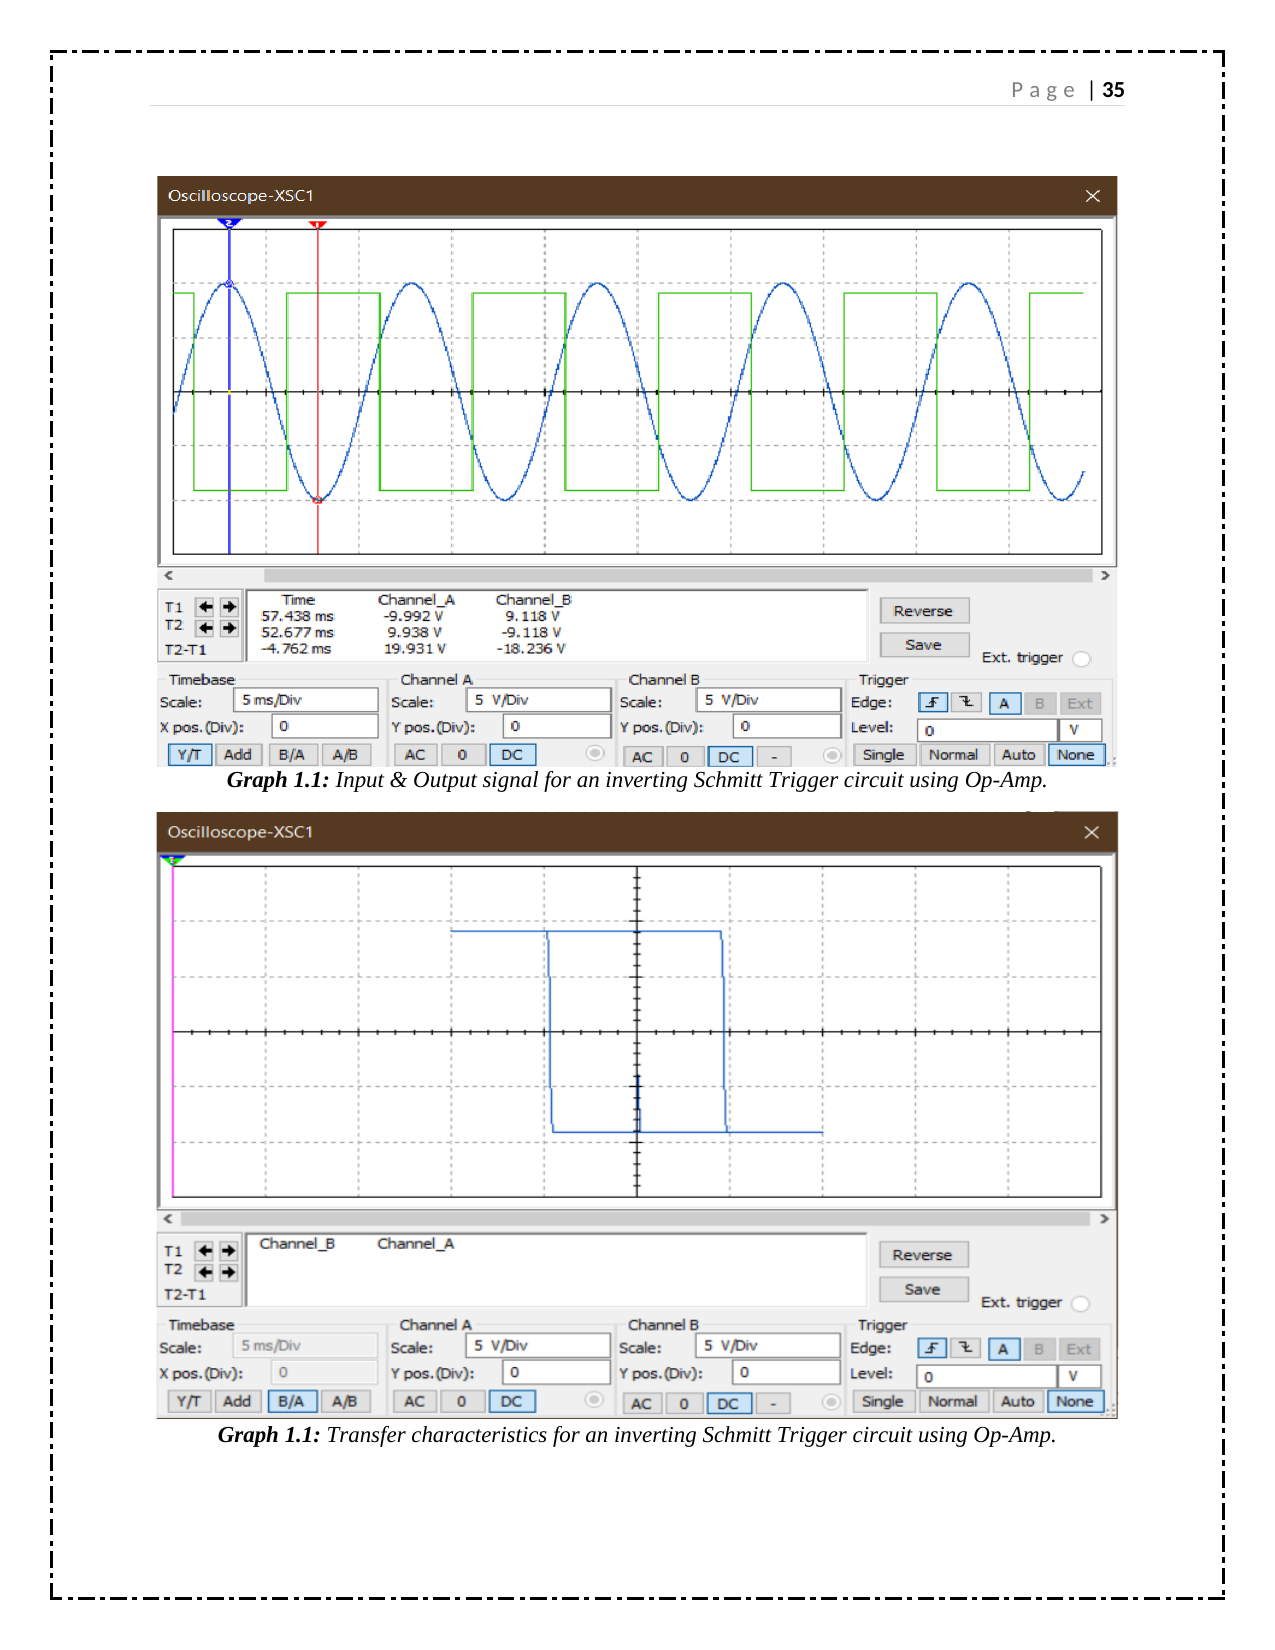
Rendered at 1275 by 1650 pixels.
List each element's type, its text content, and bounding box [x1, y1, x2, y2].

text Graph 1.1: Input & Output signal for an inverting Schmitt Trigger circuit using Op-Amp. [150, 766, 1125, 793]
picture [157, 176, 1118, 767]
text Graph 1.1: Transfer characteristics for an inverting Schmitt Trigger circuit using Op-Amp. [150, 1421, 1125, 1448]
picture [156, 811, 1119, 1422]
